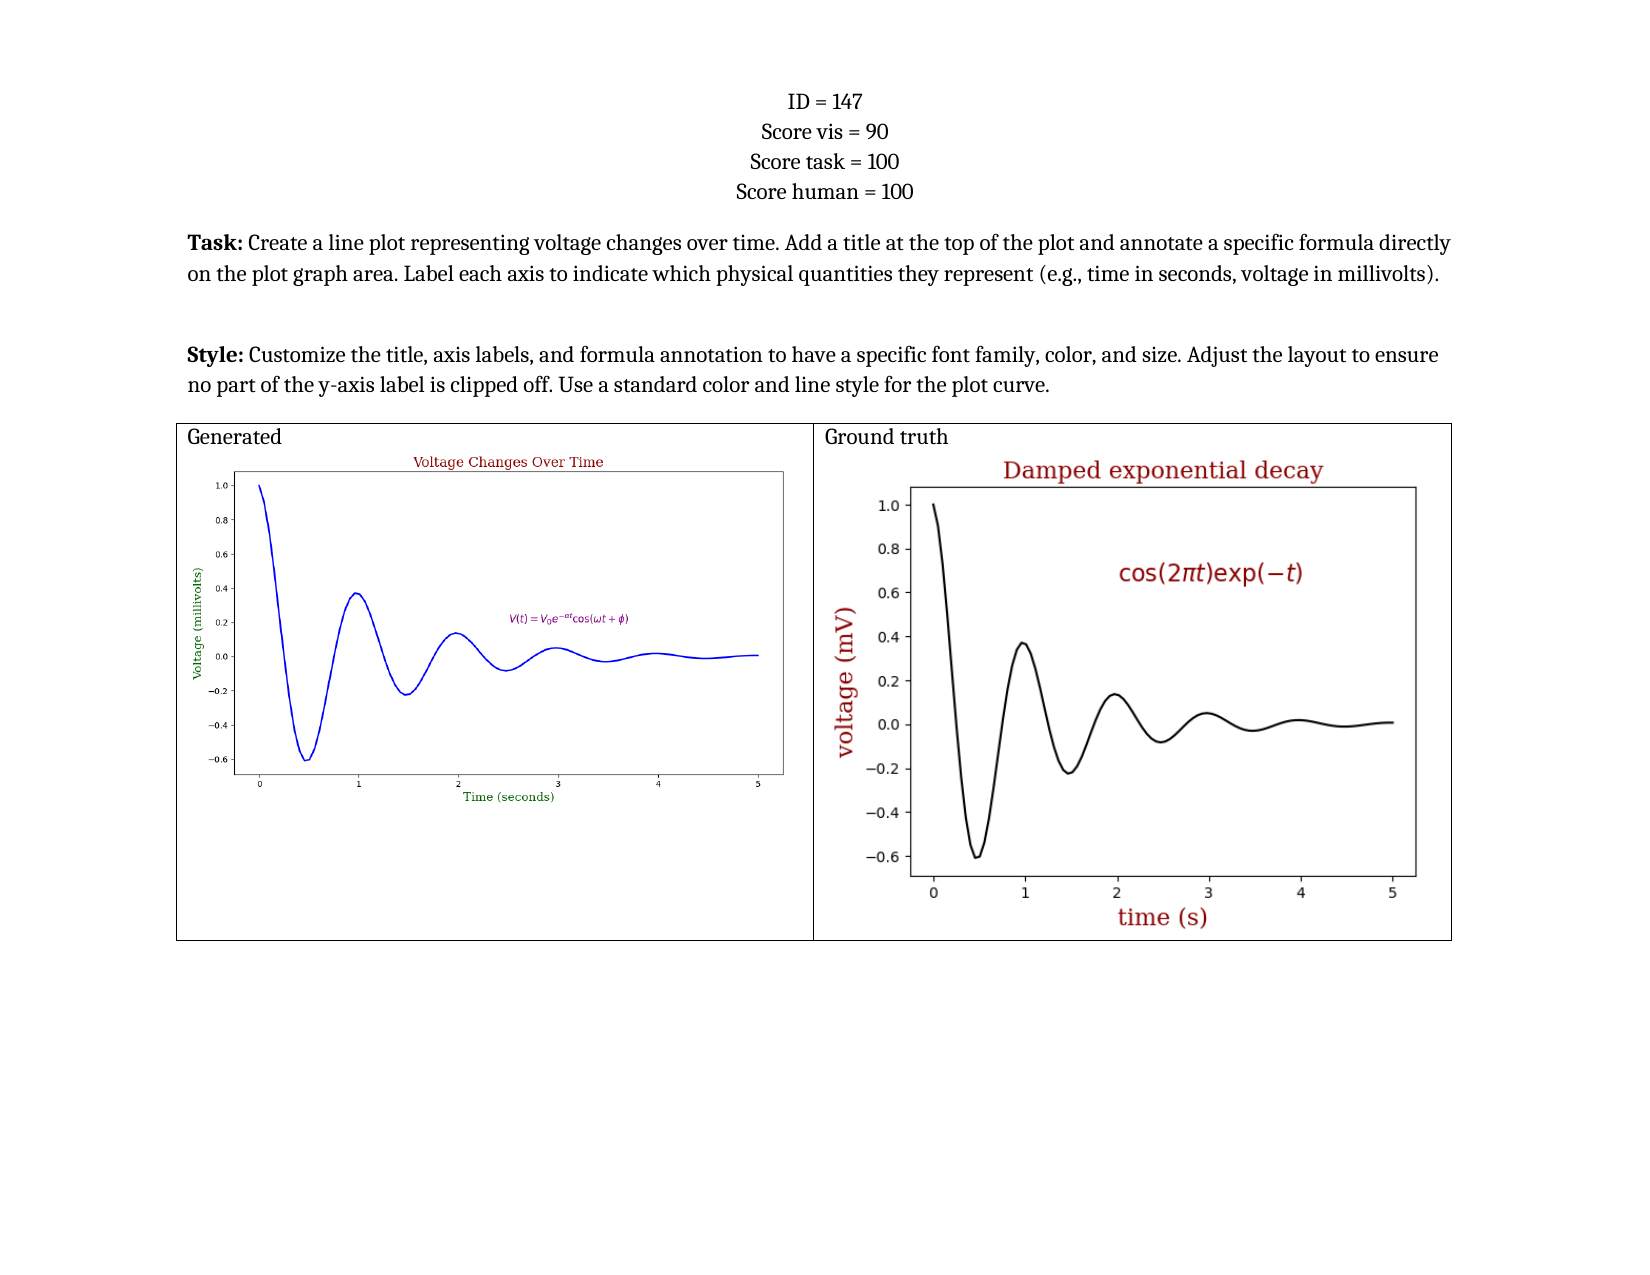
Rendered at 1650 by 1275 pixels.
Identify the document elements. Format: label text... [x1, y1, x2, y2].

text ID = 147 Score vis = 90 Score task = 100 Score human = 100 [187, 88, 1462, 206]
picture [825, 450, 1425, 940]
table_header Generated [177, 424, 813, 940]
text Style: Customize the title, axis labels, and formula annotation to have a specific font family, color, and size. Adjust the layout to ensure no part of the y-axis label is clipped off. Use a standard color and line style for the plot curve. [187, 342, 1462, 398]
text Task: Create a line plot representing voltage changes over time. Add a title at the top of the plot and annotate a specific formula directly on the plot graph area. Label each axis to indicate which physical quantities they represent (e.g., time in seconds, voltage in millivolts). [187, 230, 1462, 317]
table_header Ground truth [814, 424, 1451, 940]
picture [187, 450, 788, 809]
